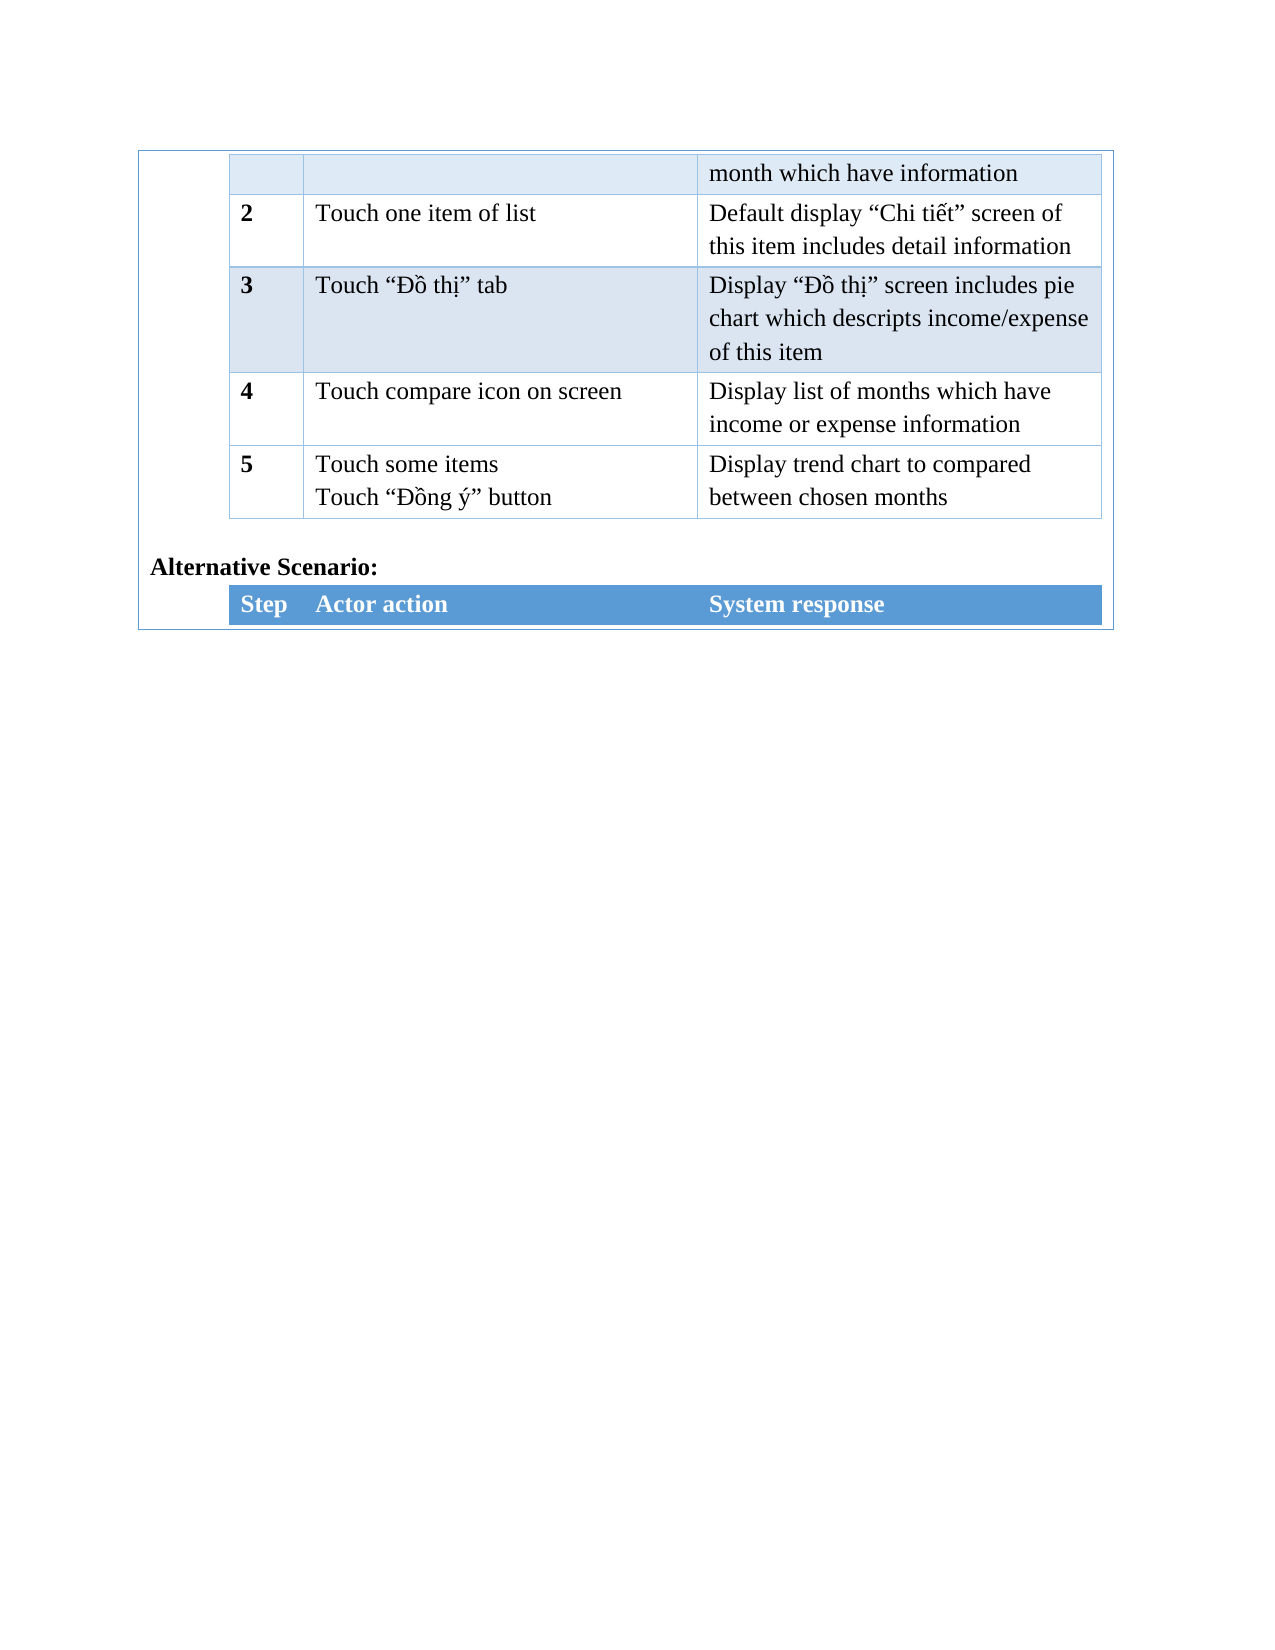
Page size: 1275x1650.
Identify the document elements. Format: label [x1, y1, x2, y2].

table_cell [139, 151, 1113, 628]
